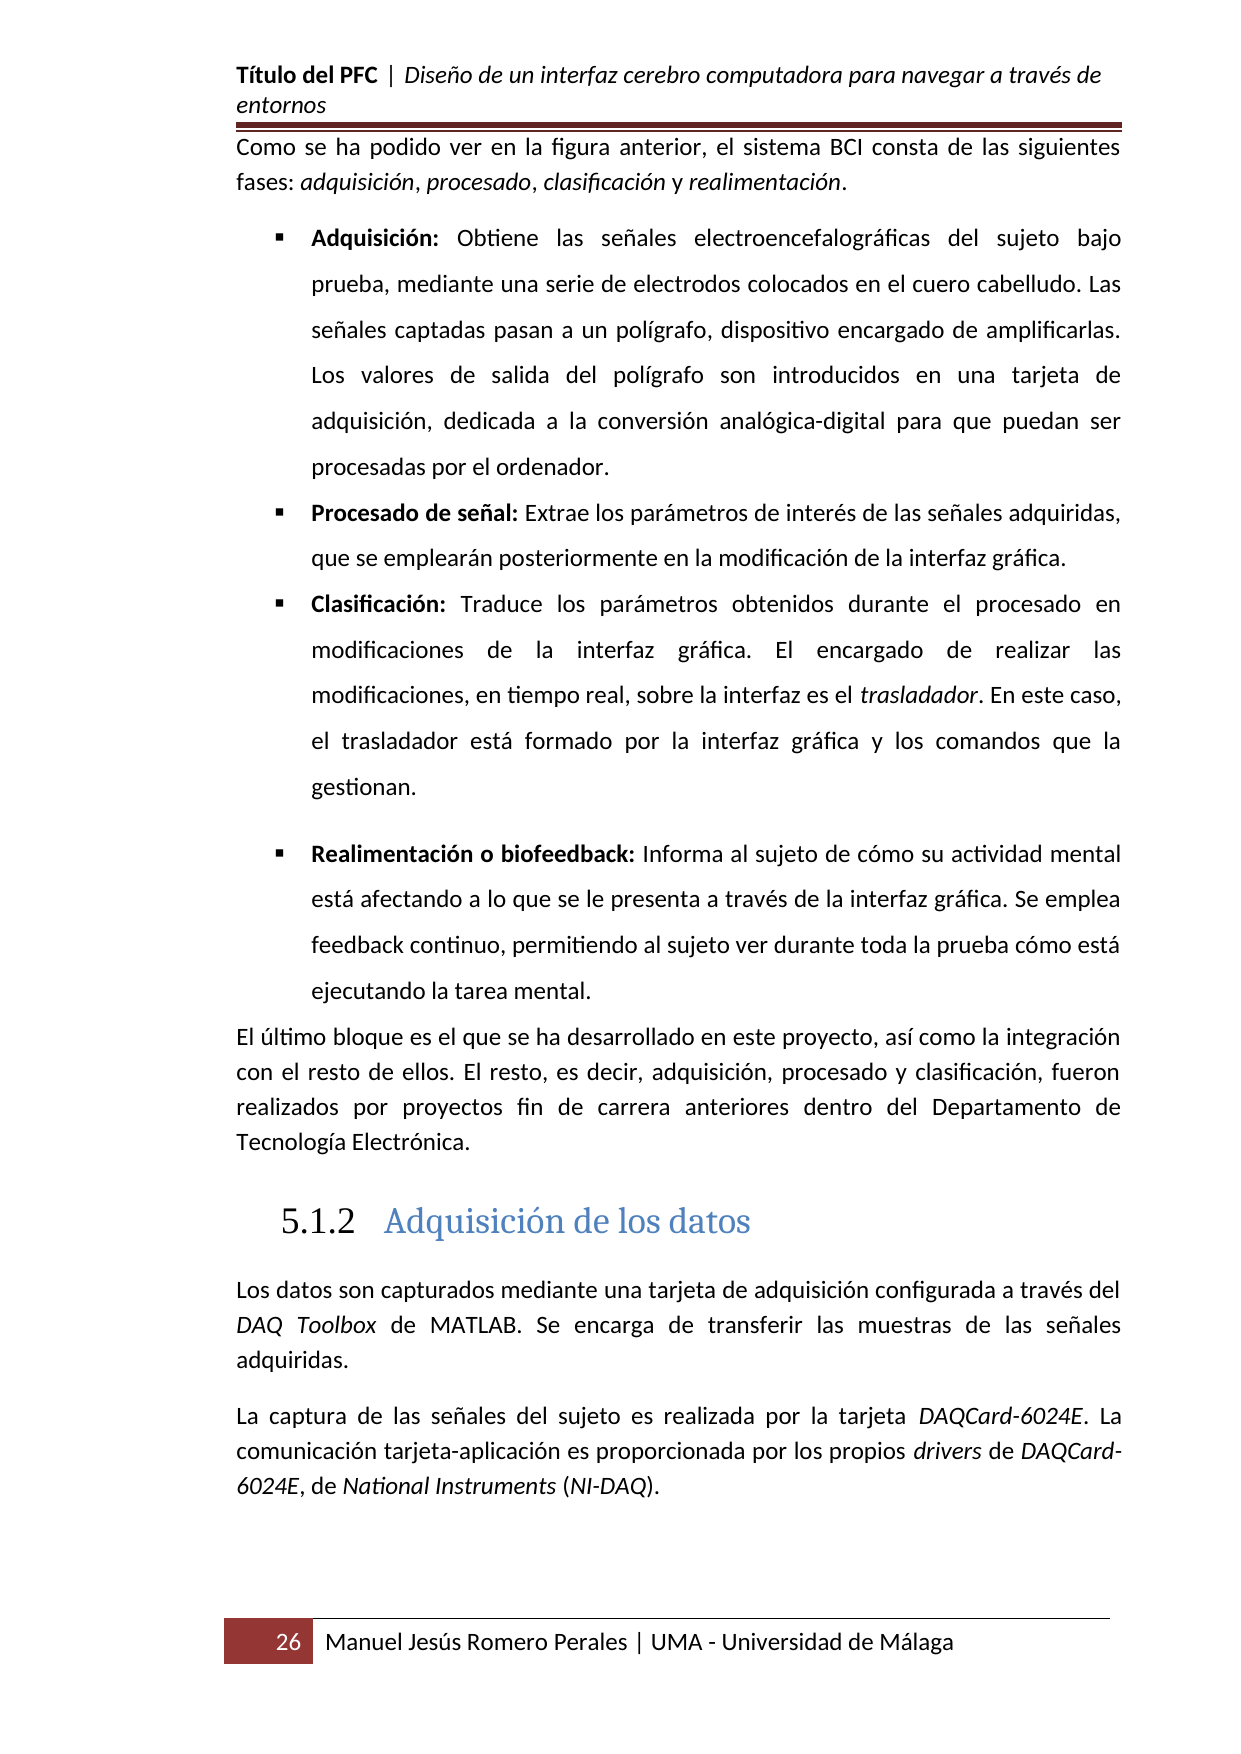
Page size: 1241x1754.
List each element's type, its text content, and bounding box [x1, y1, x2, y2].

text El último bloque es el que se ha desarrollado en este proyecto, así como la integración con el resto de ellos. El resto, es decir, adquisición, procesado y clasificación, fueron realizados por proyectos fin de carrera anteriores dentro del Departamento de Tecnología Electrónica. [236, 1021, 1122, 1156]
text La captura de las señales del sujeto es realizada por la tarjeta DAQCard-6024E. La comunicación tarjeta-aplicación es proporcionada por los propios drivers de DAQCard-6024E, de National Instruments (NI-DAQ). [236, 1400, 1122, 1500]
list Realimentación o biofeedback: Informa al sujeto de cómo su actividad mental está afectando a lo que se le presenta a través de la interfaz gráfica. Se emplea feedback continuo, permitiendo al sujeto ver durante toda la prueba cómo está ejecutando la tarea mental. [274, 838, 1122, 1005]
text Los datos son capturados mediante una tarjeta de adquisición configurada a través del DAQ Toolbox de MATLAB. Se encarga de transferir las muestras de las señales adquiridas. [236, 1274, 1122, 1374]
list Procesado de señal: Extrae los parámetros de interés de las señales adquiridas, que se emplearán posteriormente en la modificación de la interfaz gráfica. [274, 497, 1122, 573]
list Clasificación: Traduce los parámetros obtenidos durante el procesado en modificaciones de la interfaz gráfica. El encargado de realizar las modificaciones, en tiempo real, sobre la interfaz es el trasladador. En este caso, el trasladador está formado por la interfaz gráfica y los comandos que la gestionan. [274, 588, 1122, 802]
subtitle Adquisición de los datos [281, 1198, 1122, 1242]
list Adquisición: Obtiene las señales electroencefalográficas del sujeto bajo prueba, mediante una serie de electrodos colocados en el cuero cabelludo. Las señales captadas pasan a un polígrafo, dispositivo encargado de amplificarlas. Los valores de salida del polígrafo son introducidos en una tarjeta de adquisición, dedicada a la conversión analógica-digital para que puedan ser procesadas por el ordenador. [274, 222, 1122, 482]
text Como se ha podido ver en la figura anterior, el sistema BCI consta de las siguientes fases: adquisición, procesado, clasificación y realimentación. [236, 132, 1122, 197]
